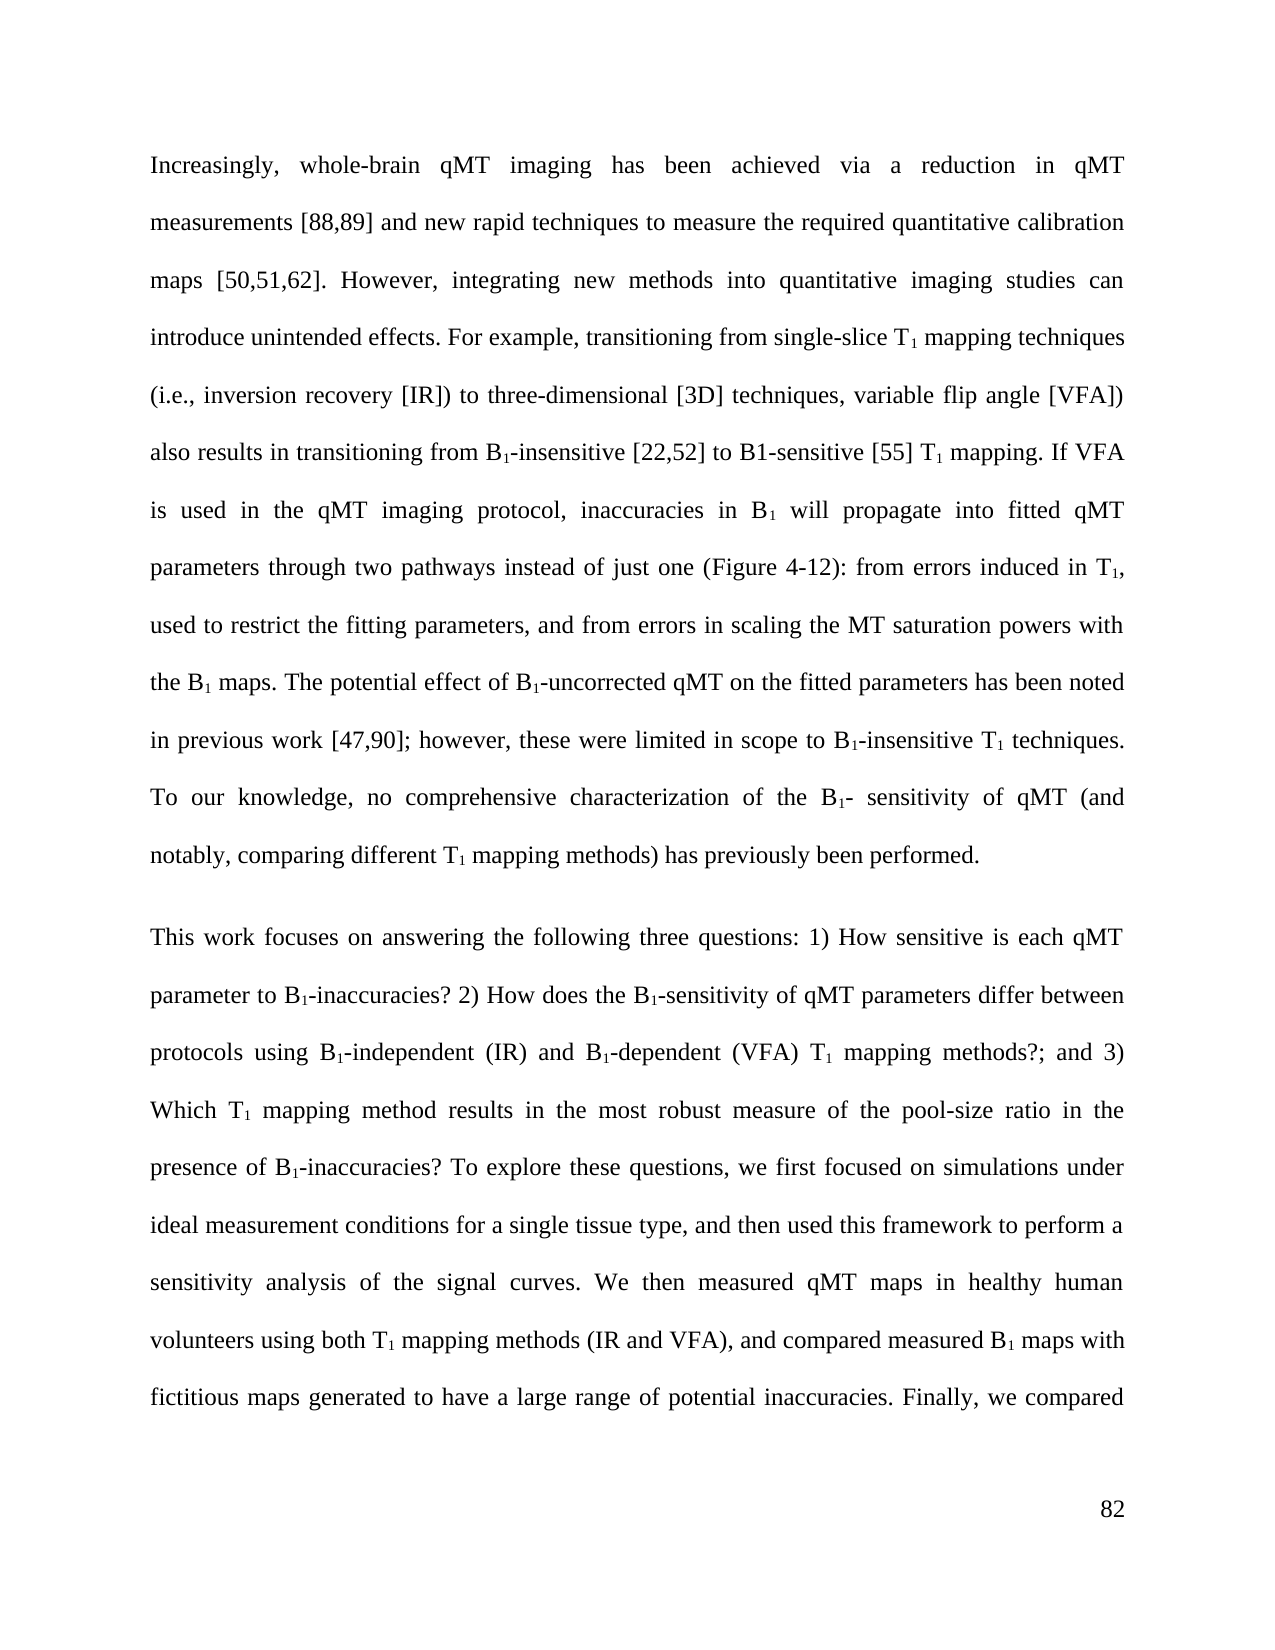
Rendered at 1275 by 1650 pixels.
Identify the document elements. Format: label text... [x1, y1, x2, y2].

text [150, 922, 1125, 1411]
